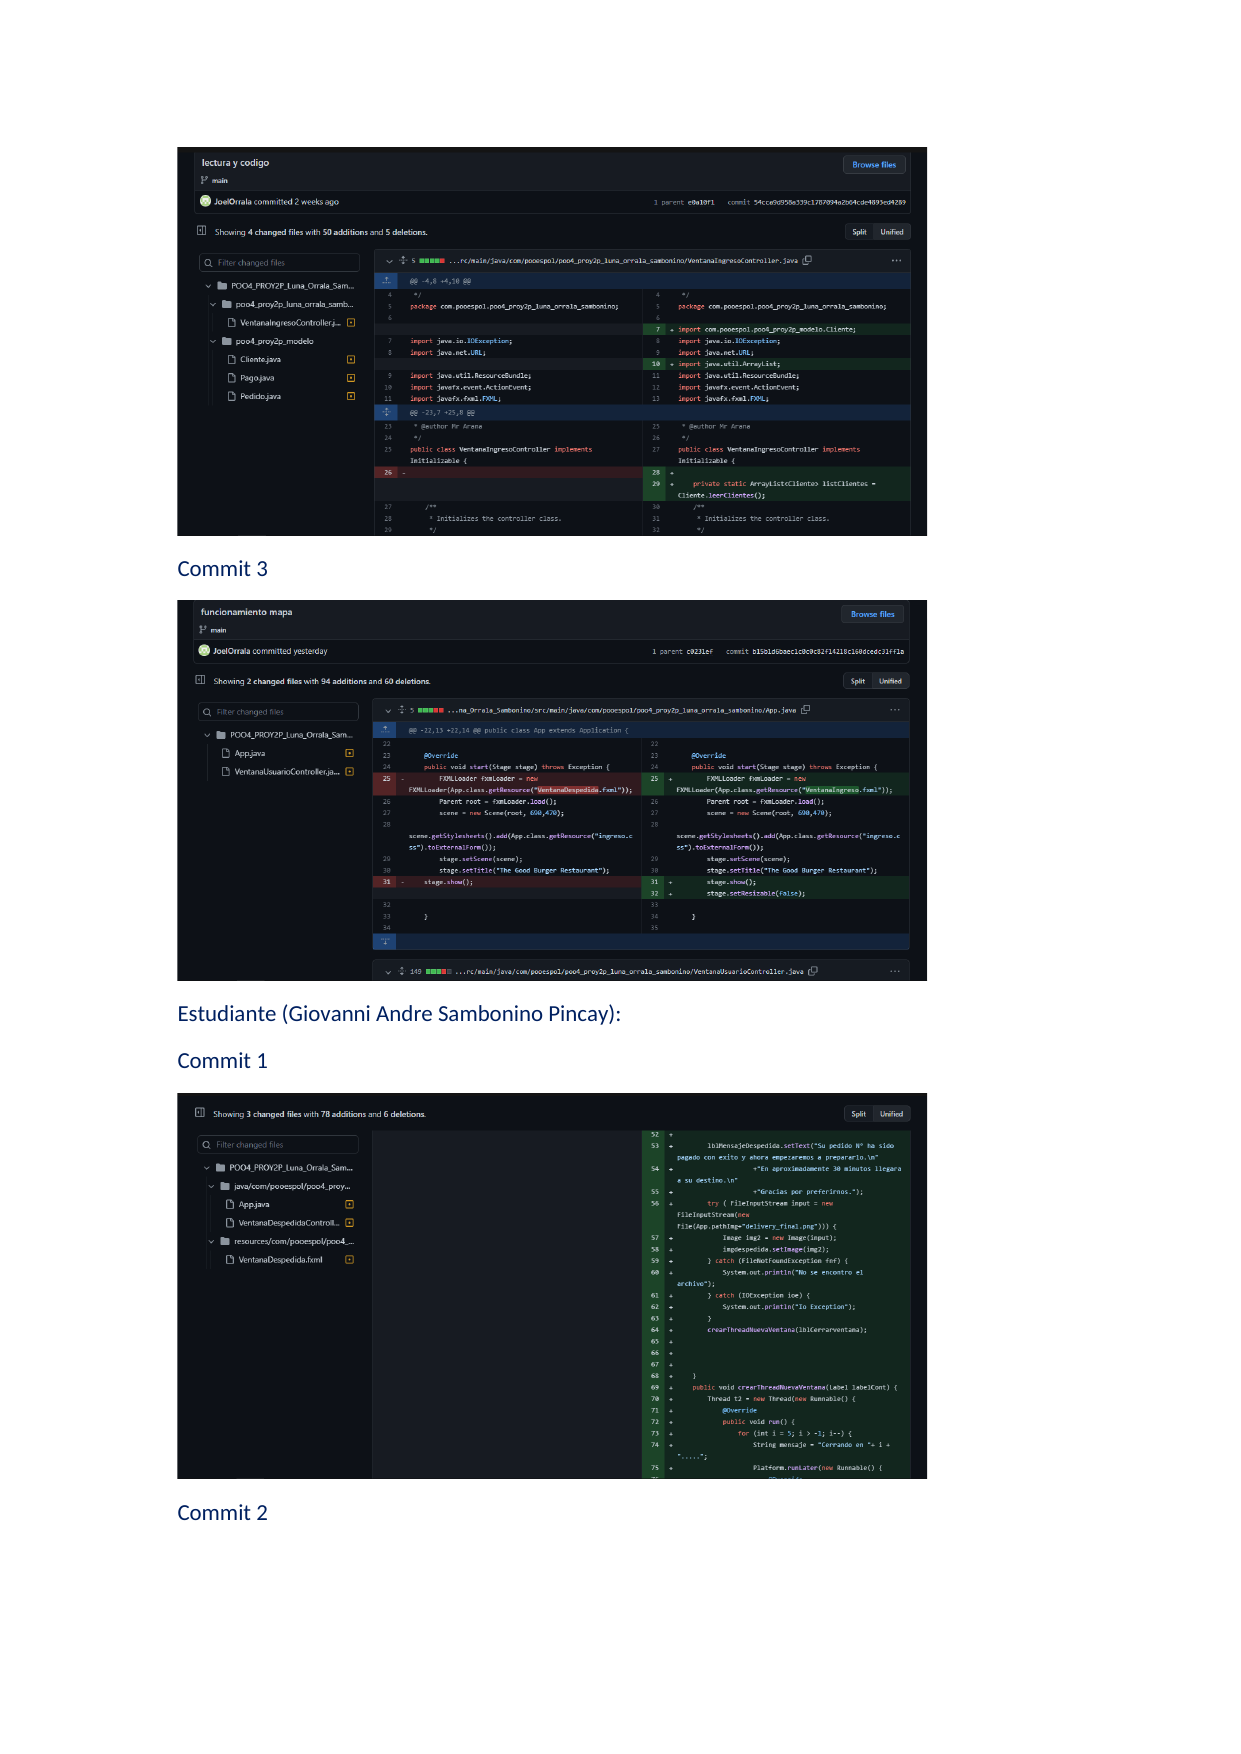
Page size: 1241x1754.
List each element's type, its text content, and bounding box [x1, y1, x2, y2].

picture [177, 600, 928, 981]
text Commit 1 [177, 1046, 1063, 1074]
text Estudiante (Giovanni Andre Sambonino Pincay): [177, 999, 1063, 1027]
text Commit 2 [177, 1498, 1063, 1526]
picture [177, 147, 928, 536]
picture [177, 1093, 928, 1479]
text Commit 3 [177, 554, 1063, 582]
